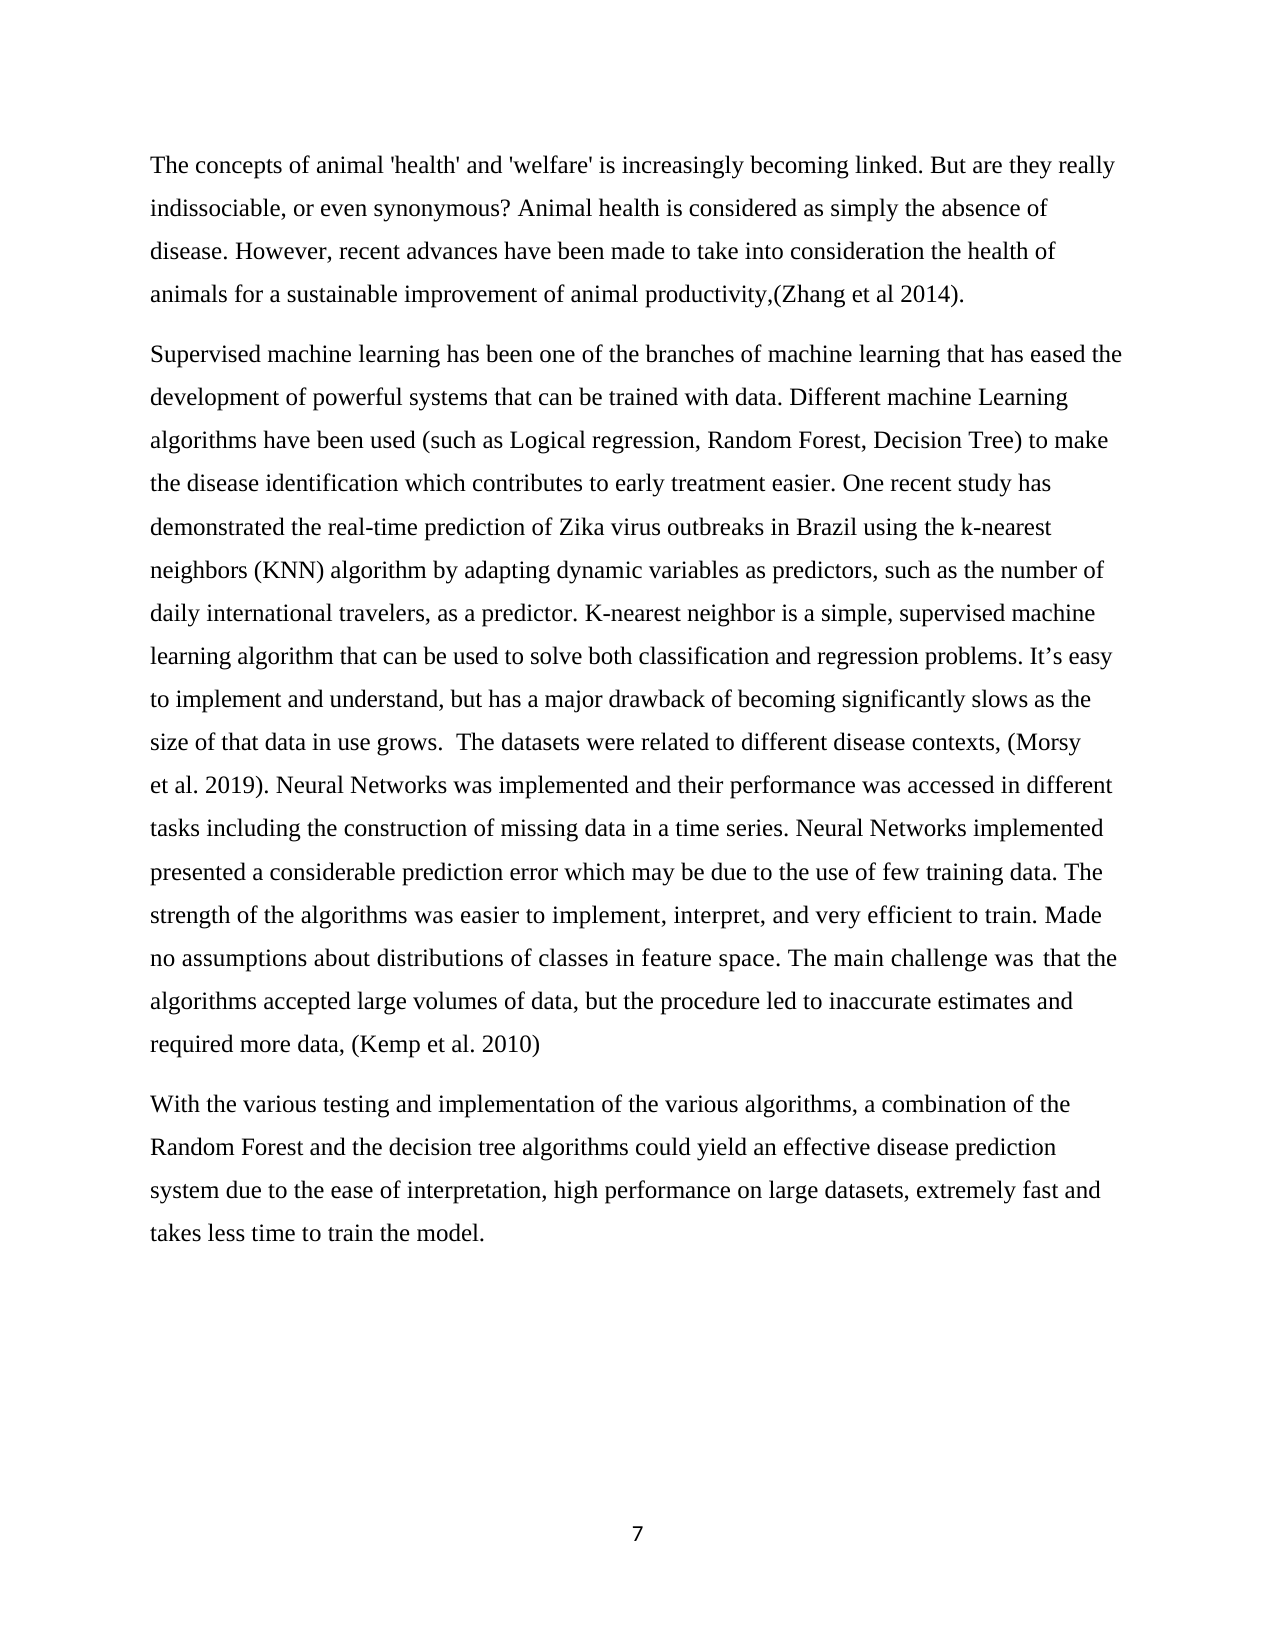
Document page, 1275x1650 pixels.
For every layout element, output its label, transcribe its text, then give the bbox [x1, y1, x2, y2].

text With the various testing and implementation of the various algorithms, a combination of the Random Forest and the decision tree algorithms could yield an effective disease prediction system due to the ease of interpretation, high performance on large datasets, extremely fast and takes less time to train the model. [150, 1089, 1125, 1247]
text The concepts of animal 'health' and 'welfare' is increasingly becoming linked. But are they really indissociable, or even synonymous? Animal health is considered as simply the absence of disease. However, recent advances have been made to take into consideration the health of animals for a sustainable improvement of animal productivity,(Zhang et al 2014). [150, 150, 1125, 308]
text Supervised machine learning has been one of the branches of machine learning that has eased the development of powerful systems that can be trained with data. Different machine Learning algorithms have been used (such as Logical regression, Random Forest, Decision Tree) to make the disease identification which contributes to early treatment easier. One recent study has demonstrated the real-time prediction of Zika virus outbreaks in Brazil using the k-nearest neighbors (KNN) algorithm by adapting dynamic variables as predictors, such as the number of daily international travelers, as a predictor. K-nearest neighbor is a simple, supervised machine learning algorithm that can be used to solve both classification and regression problems. It’s easy to implement and understand, but has a major drawback of becoming significantly slows as the size of that data in use grows. The datasets were related to different disease contexts, (Morsy et al. 2019). Neural Networks was implemented and their performance was accessed in different tasks including the construction of missing data in a time series. Neural Networks implemented presented a considerable prediction error which may be due to the use of few training data. The strength of the algorithms was easier to implement, interpret, and very efficient to train. Made no assumptions about distributions of classes in feature space. The main challenge was that the algorithms accepted large volumes of data, but the procedure led to inaccurate estimates and required more data, (Kemp et al. 2010) [150, 339, 1125, 1058]
